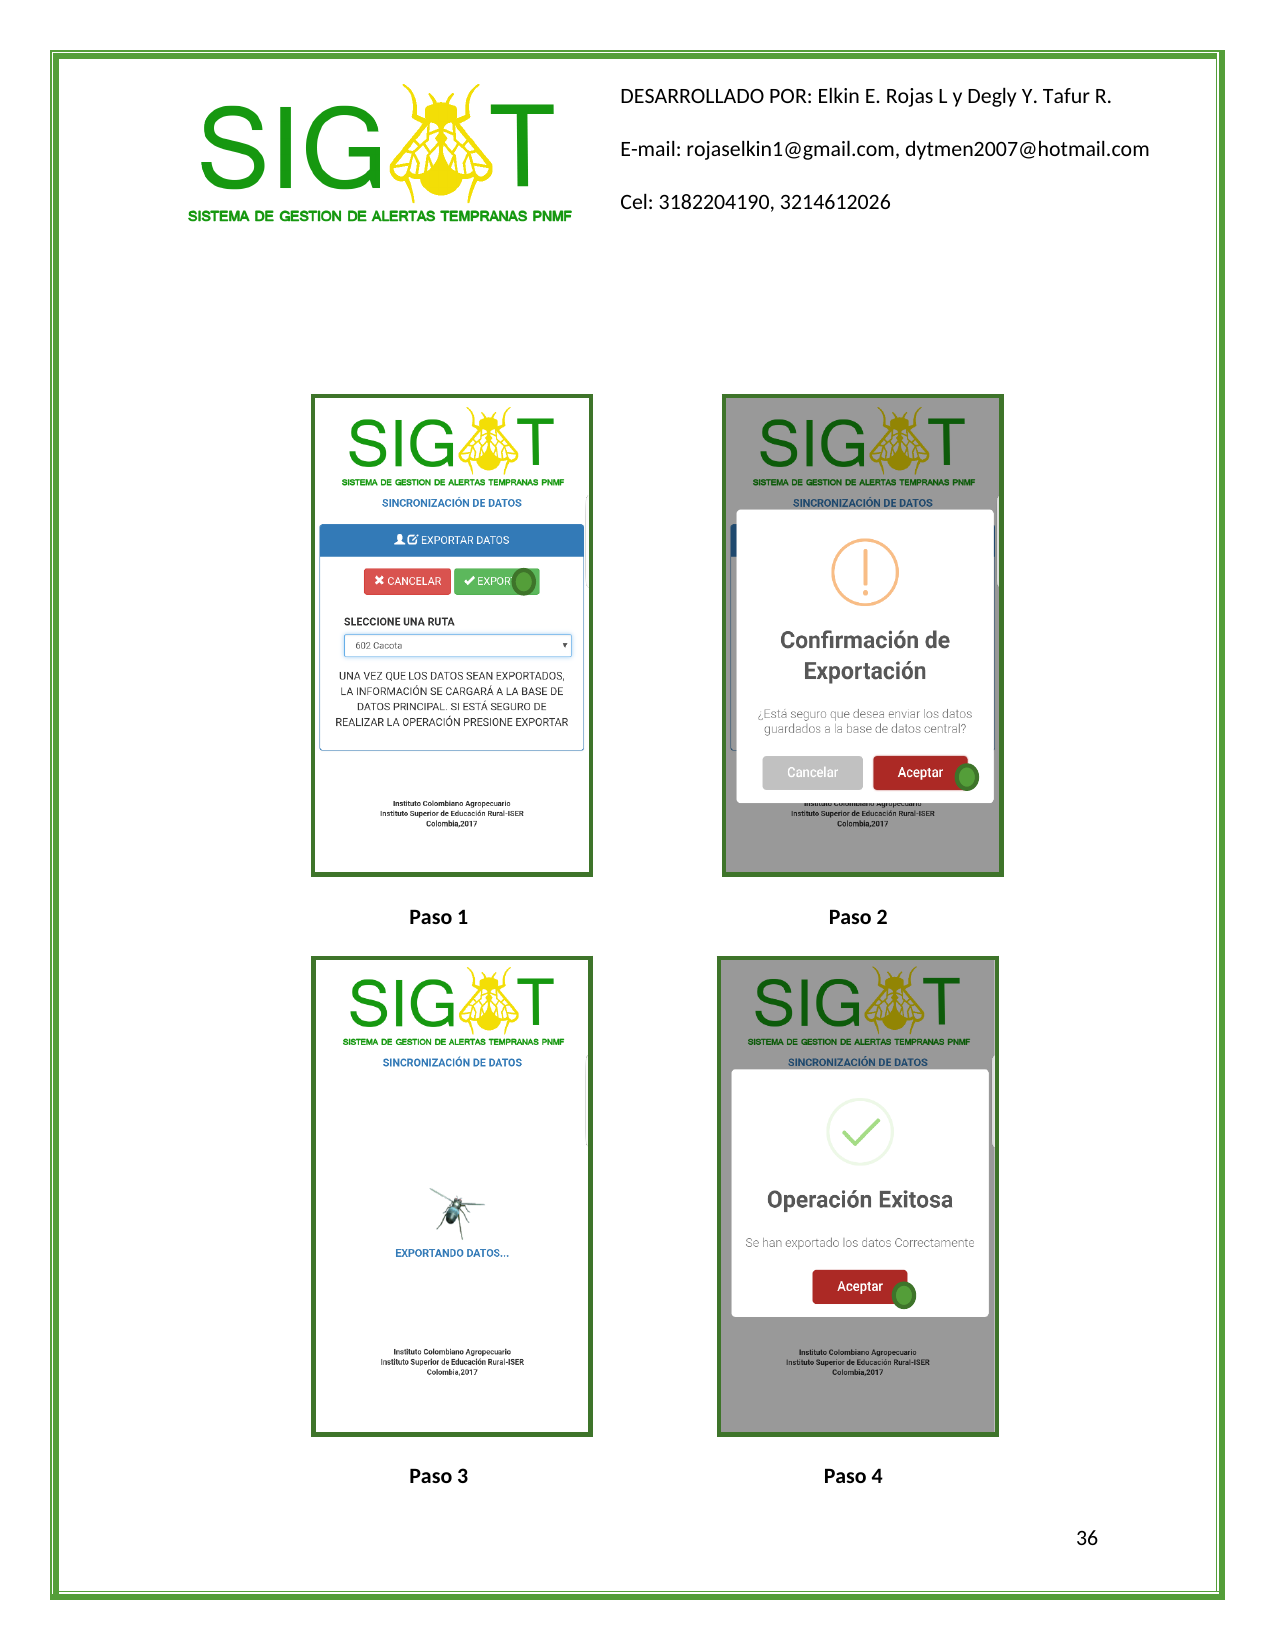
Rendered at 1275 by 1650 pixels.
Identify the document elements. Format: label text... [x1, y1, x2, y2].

text Paso 3 Paso 4 [177, 1463, 1098, 1489]
picture [726, 398, 999, 872]
picture [721, 960, 995, 1432]
picture [316, 960, 588, 1432]
picture [177, 73, 574, 236]
picture [315, 398, 589, 872]
text Paso 1 Paso 2 [177, 903, 1098, 929]
